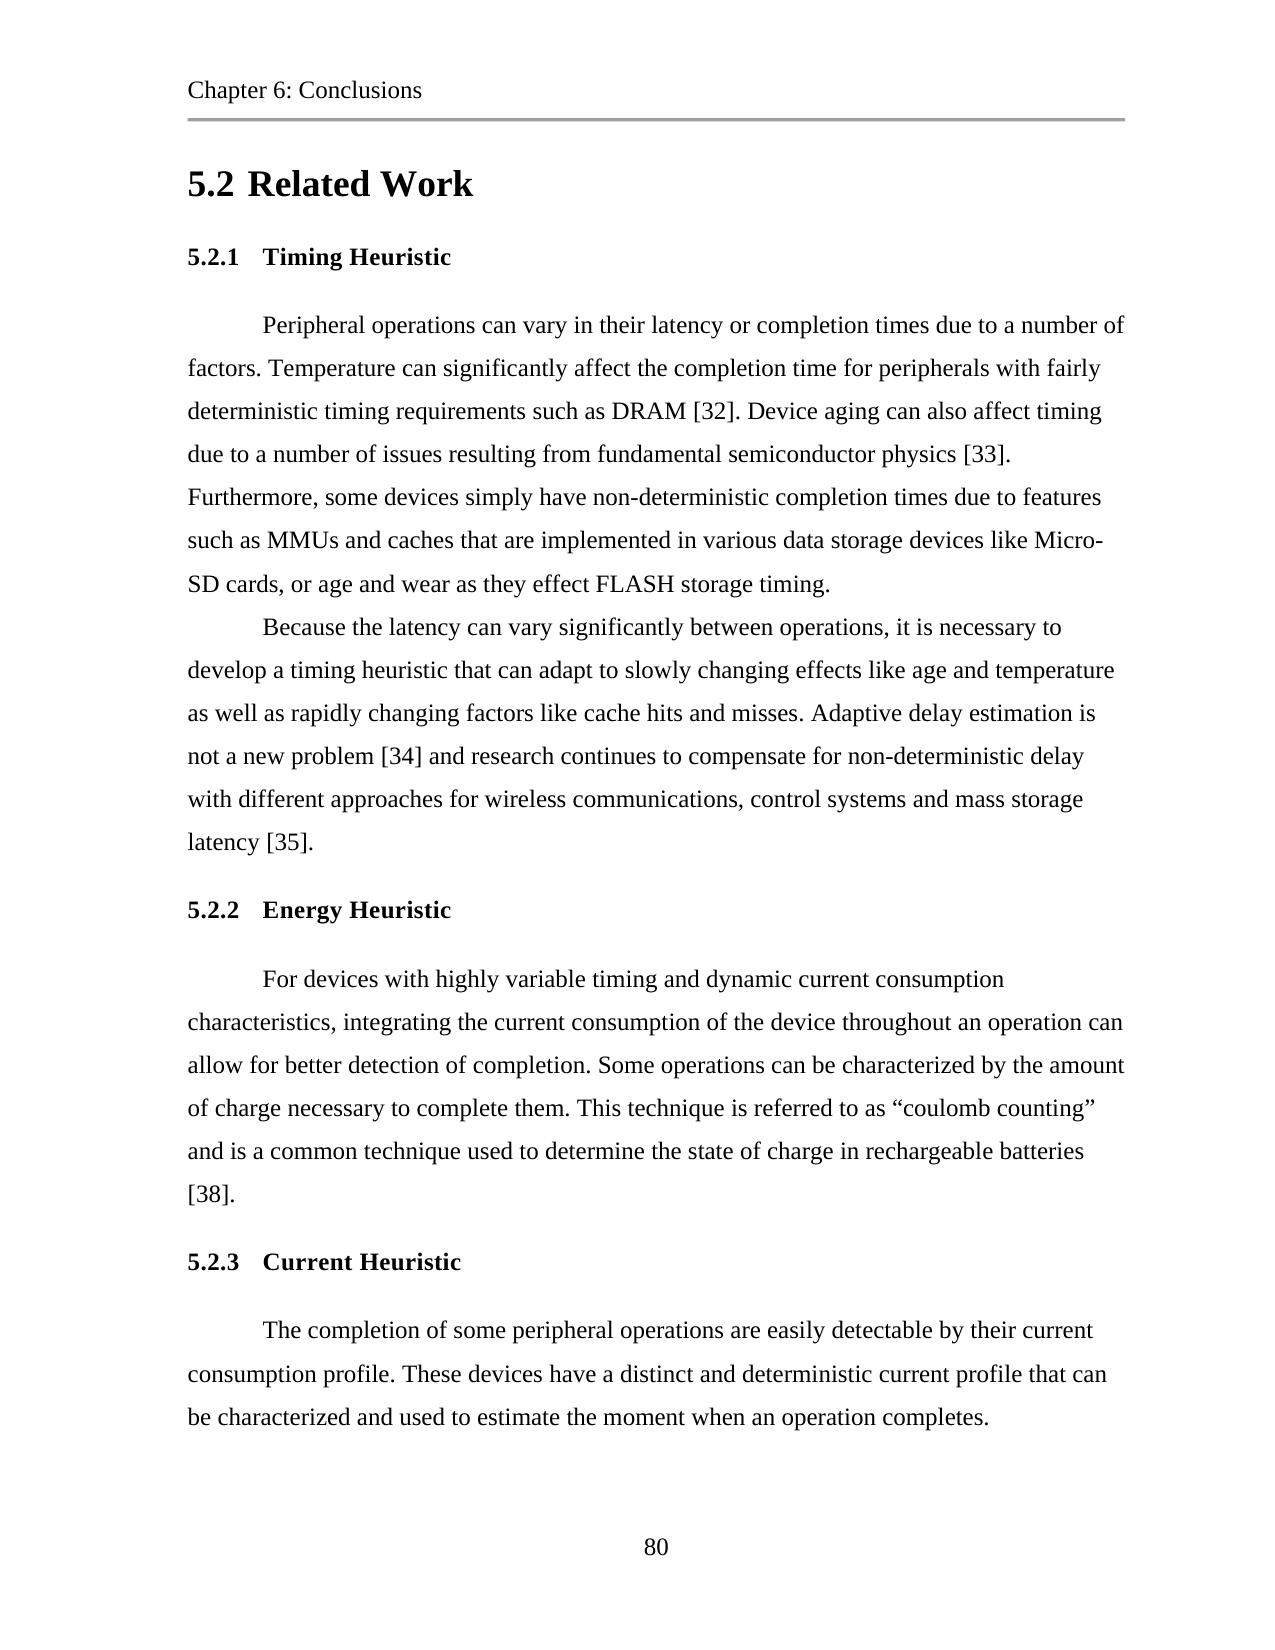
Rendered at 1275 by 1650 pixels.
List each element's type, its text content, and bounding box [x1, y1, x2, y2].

text Because the latency can vary significantly between operations, it is necessary to develop a timing heuristic that can adapt to slowly changing effects like age and temperature as well as rapidly changing factors like cache hits and misses. Adaptive delay estimation is not a new problem and research continues to compensate for non-deterministic delay with different approaches for wireless communications, control systems and mass storage latency. [187, 612, 1125, 856]
text Peripheral operations can vary in their latency or completion times due to a number of factors. Temperature can significantly affect the completion time for peripherals with fairly deterministic timing requirements such as DRAM. Device aging can also affect timing due to a number of issues resulting from fundamental semiconductor physics. Furthermore, some devices simply have non-deterministic completion times due to features such as MMUs and caches that are implemented in various data storage devices like Micro-SD cards, or age and wear as they effect FLASH storage timing. [187, 310, 1125, 597]
subtitle Energy Heuristic [187, 896, 1125, 924]
subtitle Timing Heuristic [187, 242, 1125, 271]
text For devices with highly variable timing and dynamic current consumption characteristics, integrating the current consumption of the device throughout an operation can allow for better detection of completion. Some operations can be characterized by the amount of charge necessary to complete them. This technique is referred to as “coulomb counting” and is a common technique used to determine the state of charge in rechargeable batteries. [187, 964, 1125, 1208]
subtitle Related Work [187, 161, 1125, 204]
text The completion of some peripheral operations are easily detectable by their current consumption profile. These devices have a distinct and deterministic current profile that can be characterized and used to estimate the moment when an operation completes. [187, 1316, 1125, 1431]
subtitle Current Heuristic [187, 1247, 1125, 1276]
